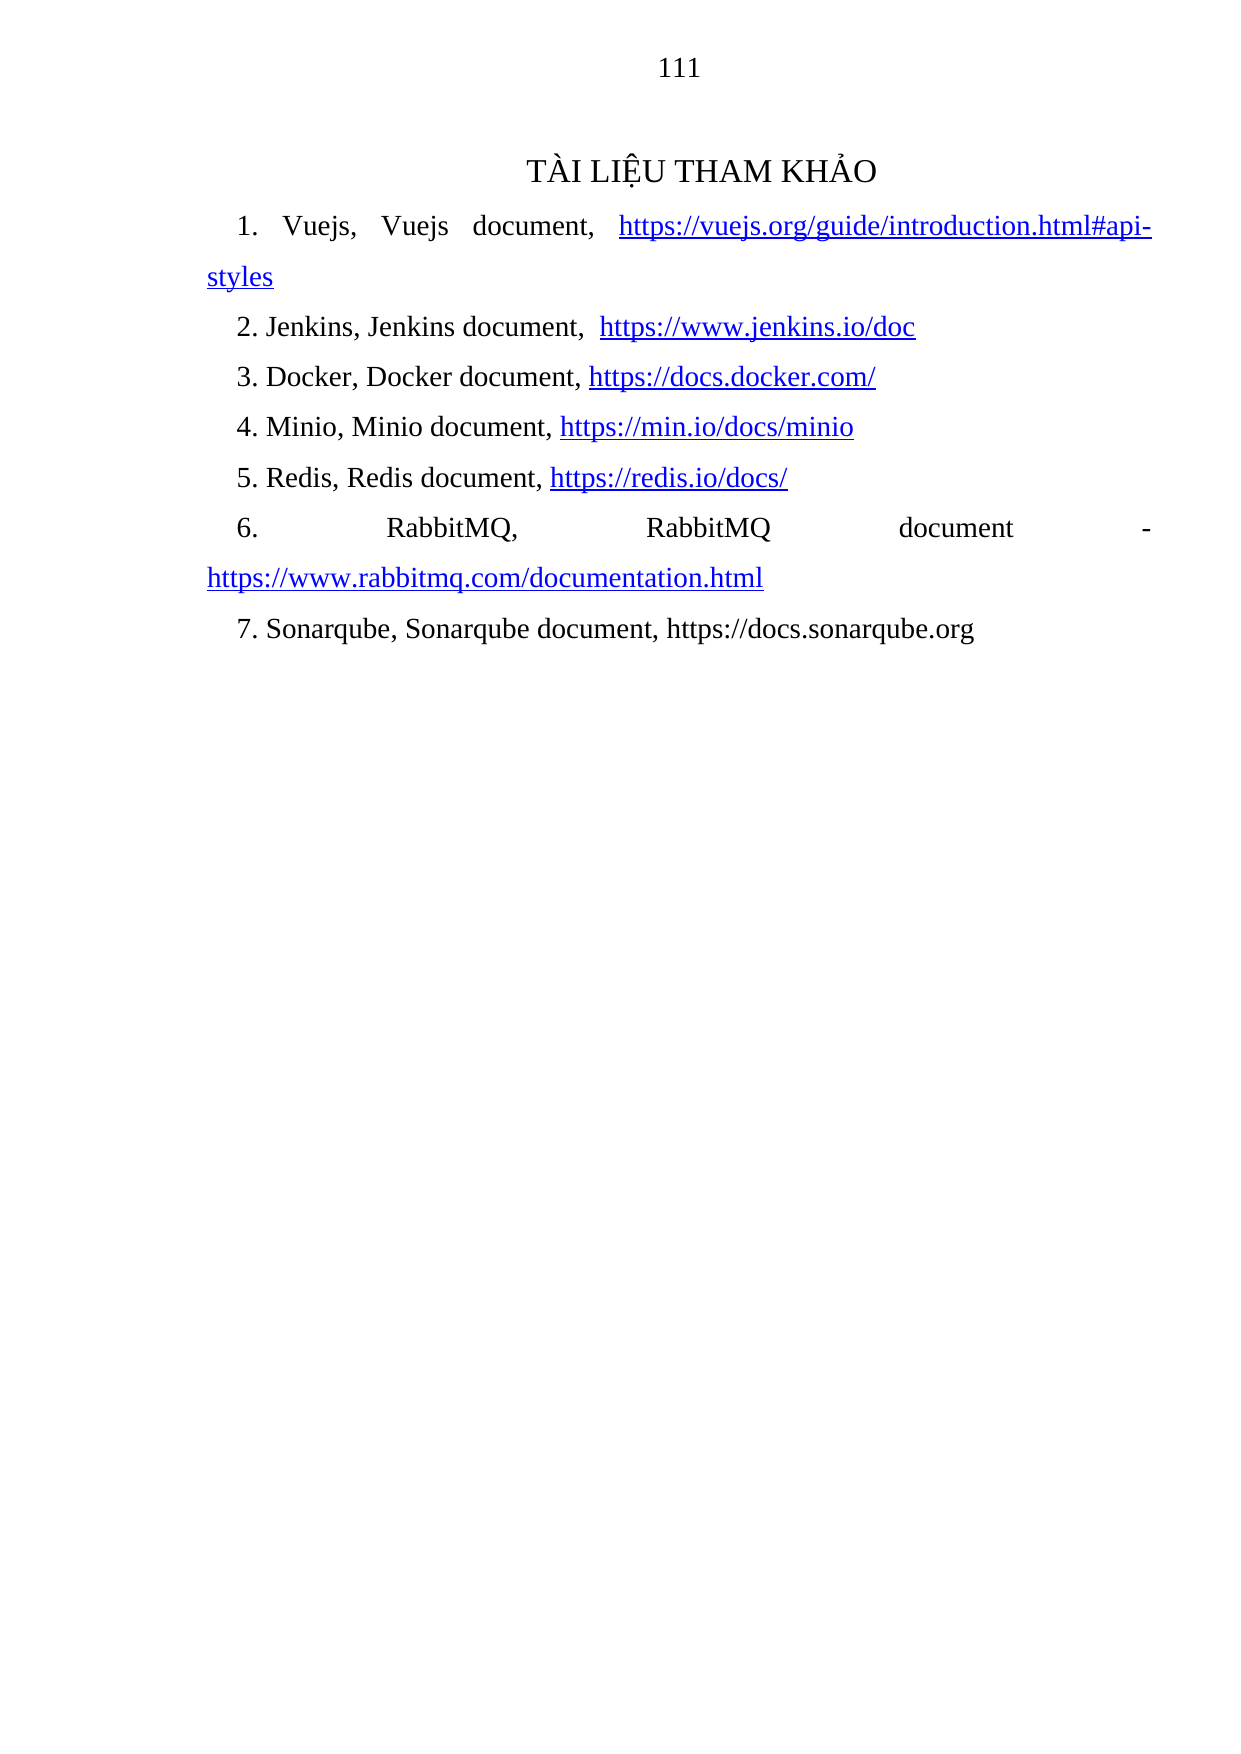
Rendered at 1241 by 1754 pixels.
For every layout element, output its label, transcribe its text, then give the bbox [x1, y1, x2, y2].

text 2. Jenkins, Jenkins document, https://www.jenkins.io/doc [207, 309, 1152, 342]
text 6. RabbitMQ, RabbitMQ document - https://www.rabbitmq.com/documentation.html [207, 510, 1152, 594]
text 3. Docker, Docker document, https://docs.docker.com/ [207, 359, 1152, 393]
text 4. Minio, Minio document, https://min.io/docs/minio [207, 409, 1152, 443]
subtitle TÀI LIỆU THAM KHẢO [252, 151, 1152, 189]
text 7. Sonarqube, Sonarqube document, https://docs.sonarqube.org [207, 611, 1152, 644]
text 5. Redis, Redis document, https://redis.io/docs/ [207, 460, 1152, 493]
text 1. Vuejs, Vuejs document, https://vuejs.org/guide/introduction.html#api-styles [207, 208, 1152, 292]
